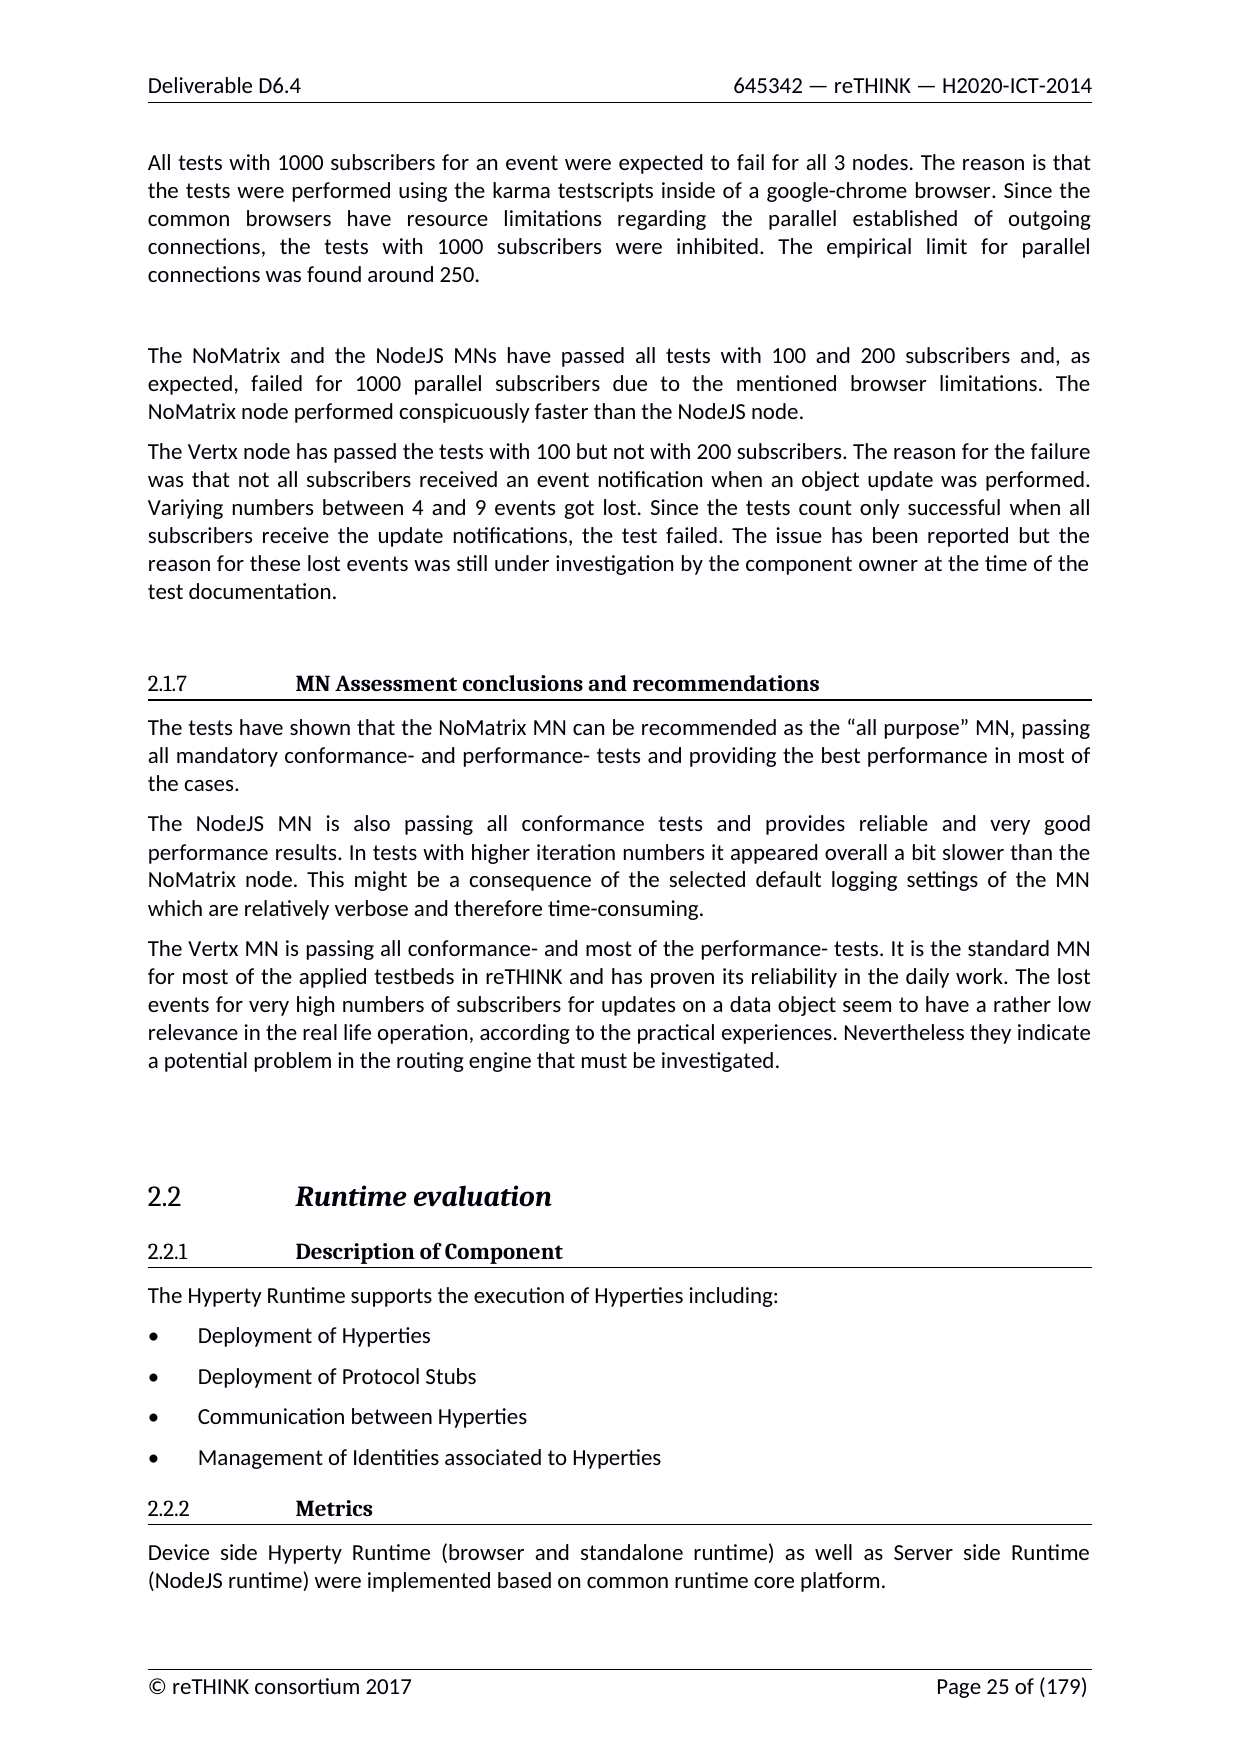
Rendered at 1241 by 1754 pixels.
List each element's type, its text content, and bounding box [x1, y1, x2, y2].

text The Hyperty Runtime supports the execution of Hyperties including: [148, 1281, 1092, 1309]
subtitle MN Assessment conclusions and recommendations [148, 671, 1092, 699]
text The NodeJS MN is also passing all conformance tests and provides reliable and very good performance results. In tests with higher iteration numbers it appeared overall a bit slower than the NoMatrix node. This might be a consequence of the selected default logging settings of the MN which are relatively verbose and therefore time-consuming. [148, 809, 1092, 922]
list Communication between Hyperties [148, 1402, 1092, 1430]
list Deployment of Protocol Stubs [148, 1362, 1092, 1390]
list Deployment of Hyperties [148, 1321, 1092, 1349]
list Management of Identities associated to Hyperties [148, 1443, 1092, 1471]
text The Vertx node has passed the tests with 100 but not with 200 subscribers. The reason for the failure was that not all subscribers received an event notification when an object update was performed. Variying numbers between 4 and 9 events got lost. Since the tests count only successful when all subscribers receive the update notifications, the test failed. The issue has been reported but the reason for these lost events was still under investigation by the component owner at the time of the test documentation. [148, 437, 1092, 606]
subtitle Runtime evaluation [148, 1180, 1092, 1214]
text The NoMatrix and the NodeJS MNs have passed all tests with 100 and 200 subscribers and, as expected, failed for 1000 parallel subscribers due to the mentioned browser limitations. The NoMatrix node performed conspicuously faster than the NodeJS node. [148, 341, 1092, 425]
text The tests have shown that the NoMatrix MN can be recommended as the “all purpose” MN, passing all mandatory conformance- and performance- tests and providing the best performance in most of the cases. [148, 713, 1092, 797]
text The Vertx MN is passing all conformance- and most of the performance- tests. It is the standard MN for most of the applied testbeds in reTHINK and has proven its reliability in the daily work. The lost events for very high numbers of subscribers for updates on a data object seem to have a rather low relevance in the real life operation, according to the practical experiences. Nevertheless they indicate a potential problem in the routing engine that must be investigated. [148, 934, 1092, 1074]
text Device side Hyperty Runtime (browser and standalone runtime) as well as Server side Runtime (NodeJS runtime) were implemented based on common runtime core platform. [148, 1538, 1092, 1594]
subtitle Metrics [148, 1496, 1092, 1524]
subtitle Description of Component [148, 1239, 1092, 1267]
text All tests with 1000 subscribers for an event were expected to fail for all 3 nodes. The reason is that the tests were performed using the karma testscripts inside of a google-chrome browser. Since the common browsers have resource limitations regarding the parallel established of outgoing connections, the tests with 1000 subscribers were inhibited. The empirical limit for parallel connections was found around 250. [148, 148, 1092, 288]
